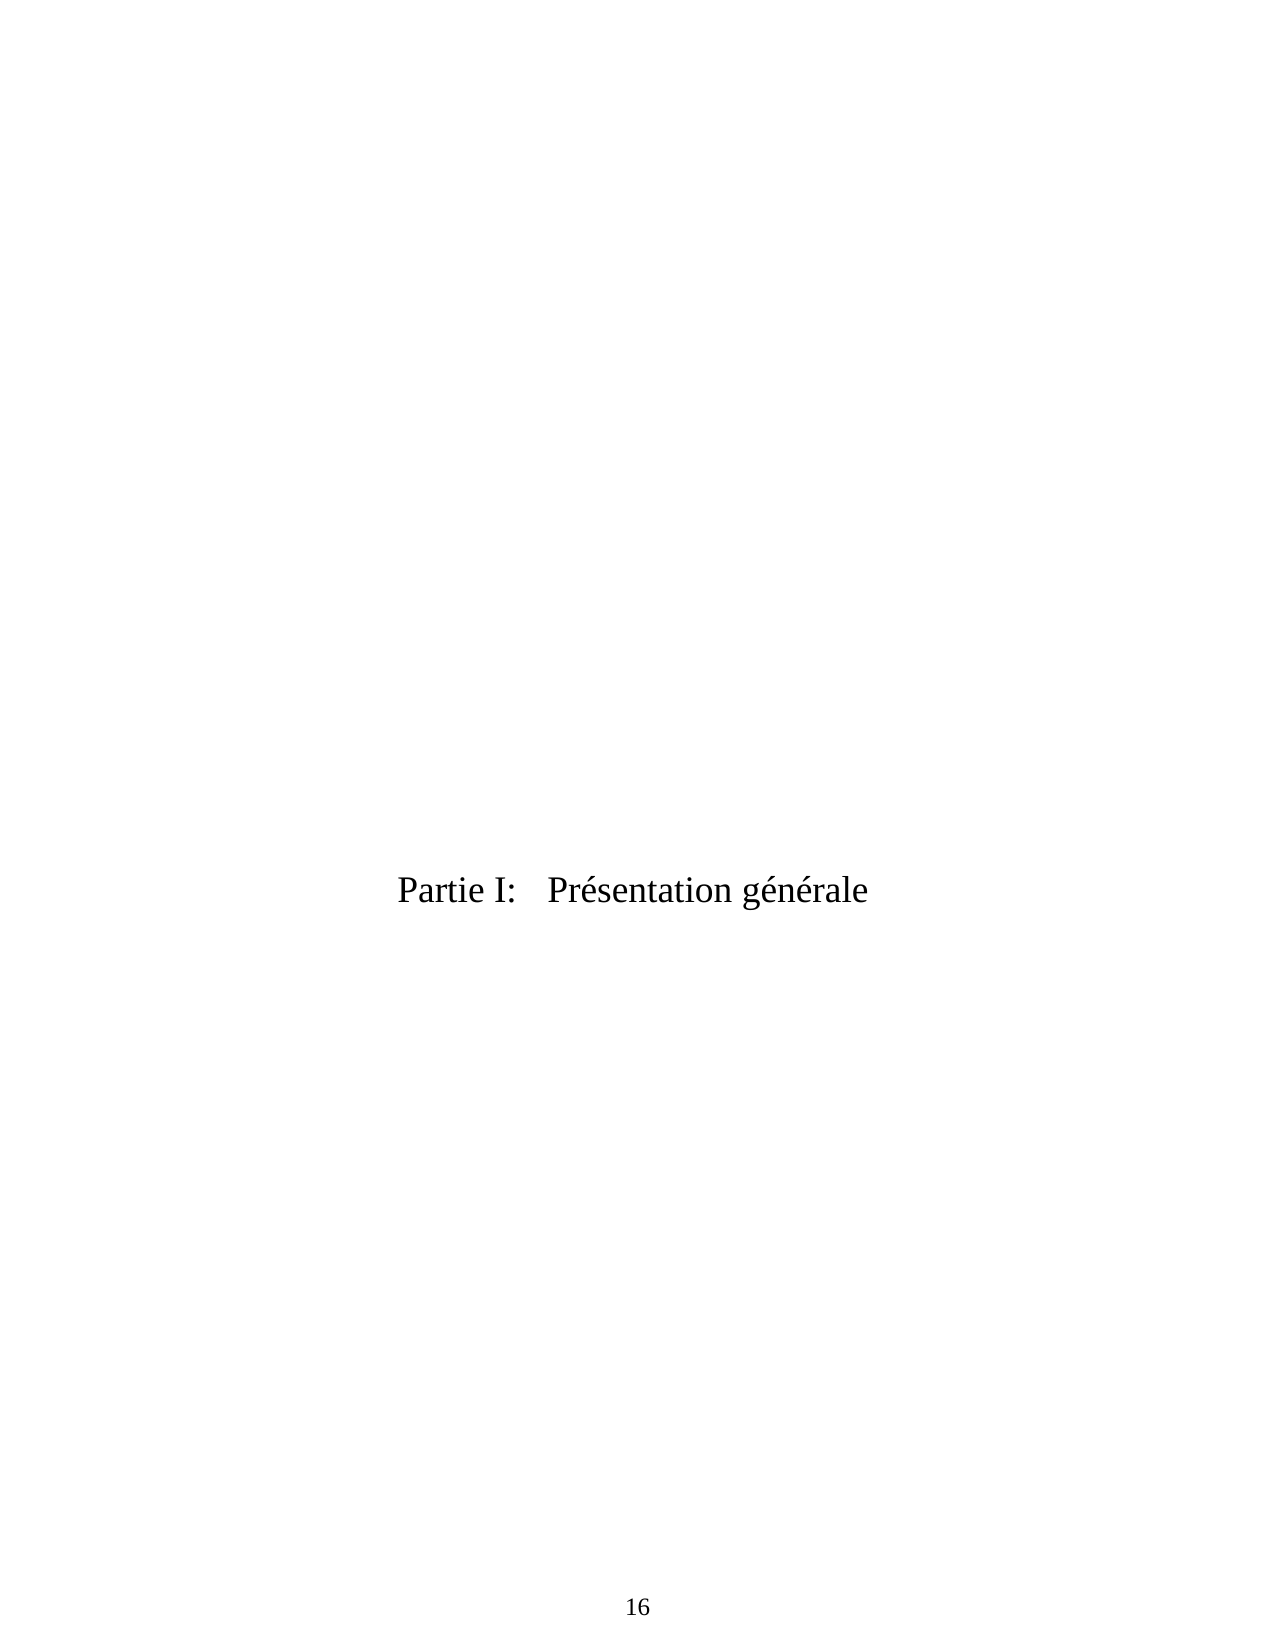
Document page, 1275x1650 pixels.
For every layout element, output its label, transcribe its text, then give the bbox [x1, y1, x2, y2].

list Présentation générale [150, 867, 1125, 911]
